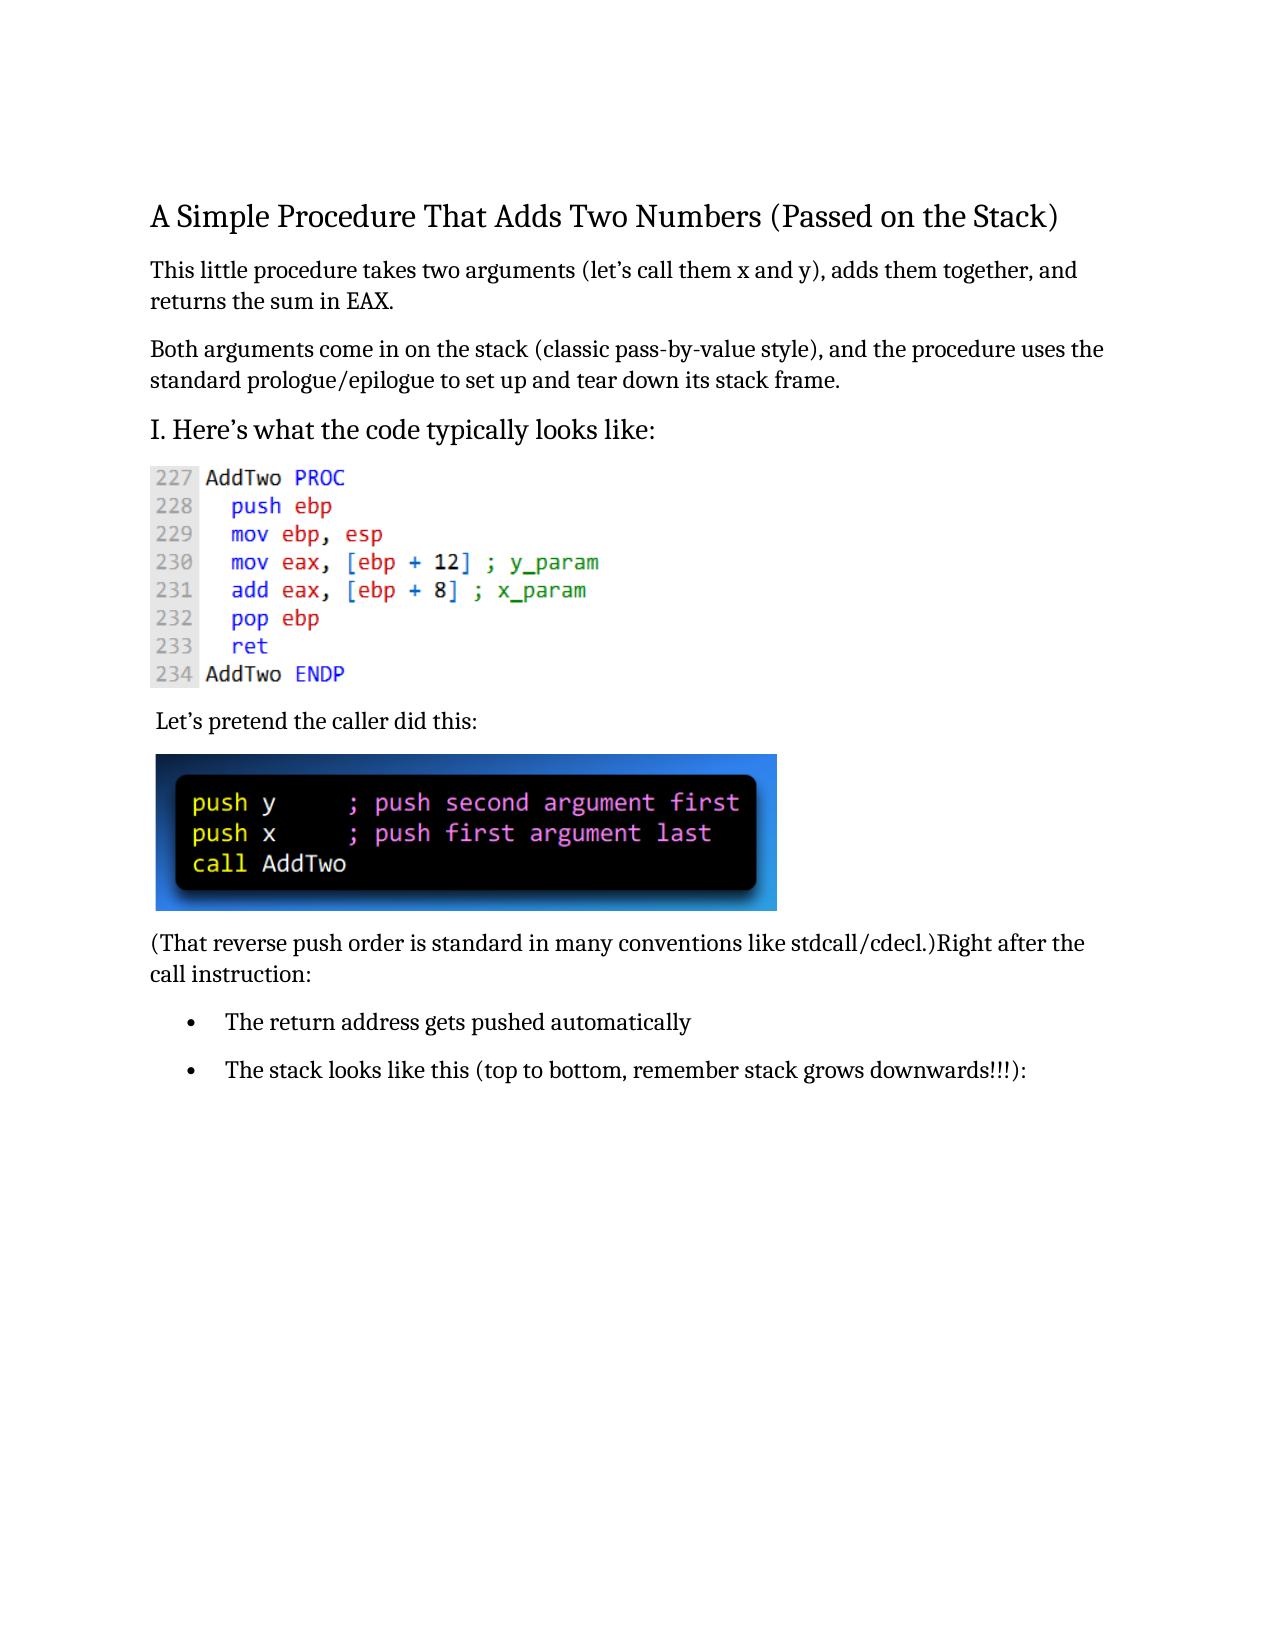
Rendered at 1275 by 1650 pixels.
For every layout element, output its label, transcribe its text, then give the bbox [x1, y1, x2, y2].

text Both arguments come in on the stack (classic pass-by-value style), and the procedure uses the standard prologue/epilogue to set up and tear down its stack frame. [150, 334, 1125, 394]
text This little procedure takes two arguments (let’s call them x and y), adds them together, and returns the sum in EAX. [150, 256, 1125, 316]
text Let’s pretend the caller did this: [150, 707, 1125, 736]
picture [150, 466, 698, 688]
text (That reverse push order is standard in many conventions like stdcall/cdecl.)Right after the call instruction: [150, 929, 1125, 989]
picture [155, 754, 777, 911]
text A Simple Procedure That Adds Two Numbers (Passed on the Stack) [150, 198, 1125, 236]
text I. Here’s what the code typically looks like: [150, 413, 1125, 447]
list The return address gets pushed automatically [187, 1008, 1125, 1037]
list The stack looks like this (top to bottom, remember stack grows downwards!!!): [187, 1056, 1125, 1084]
